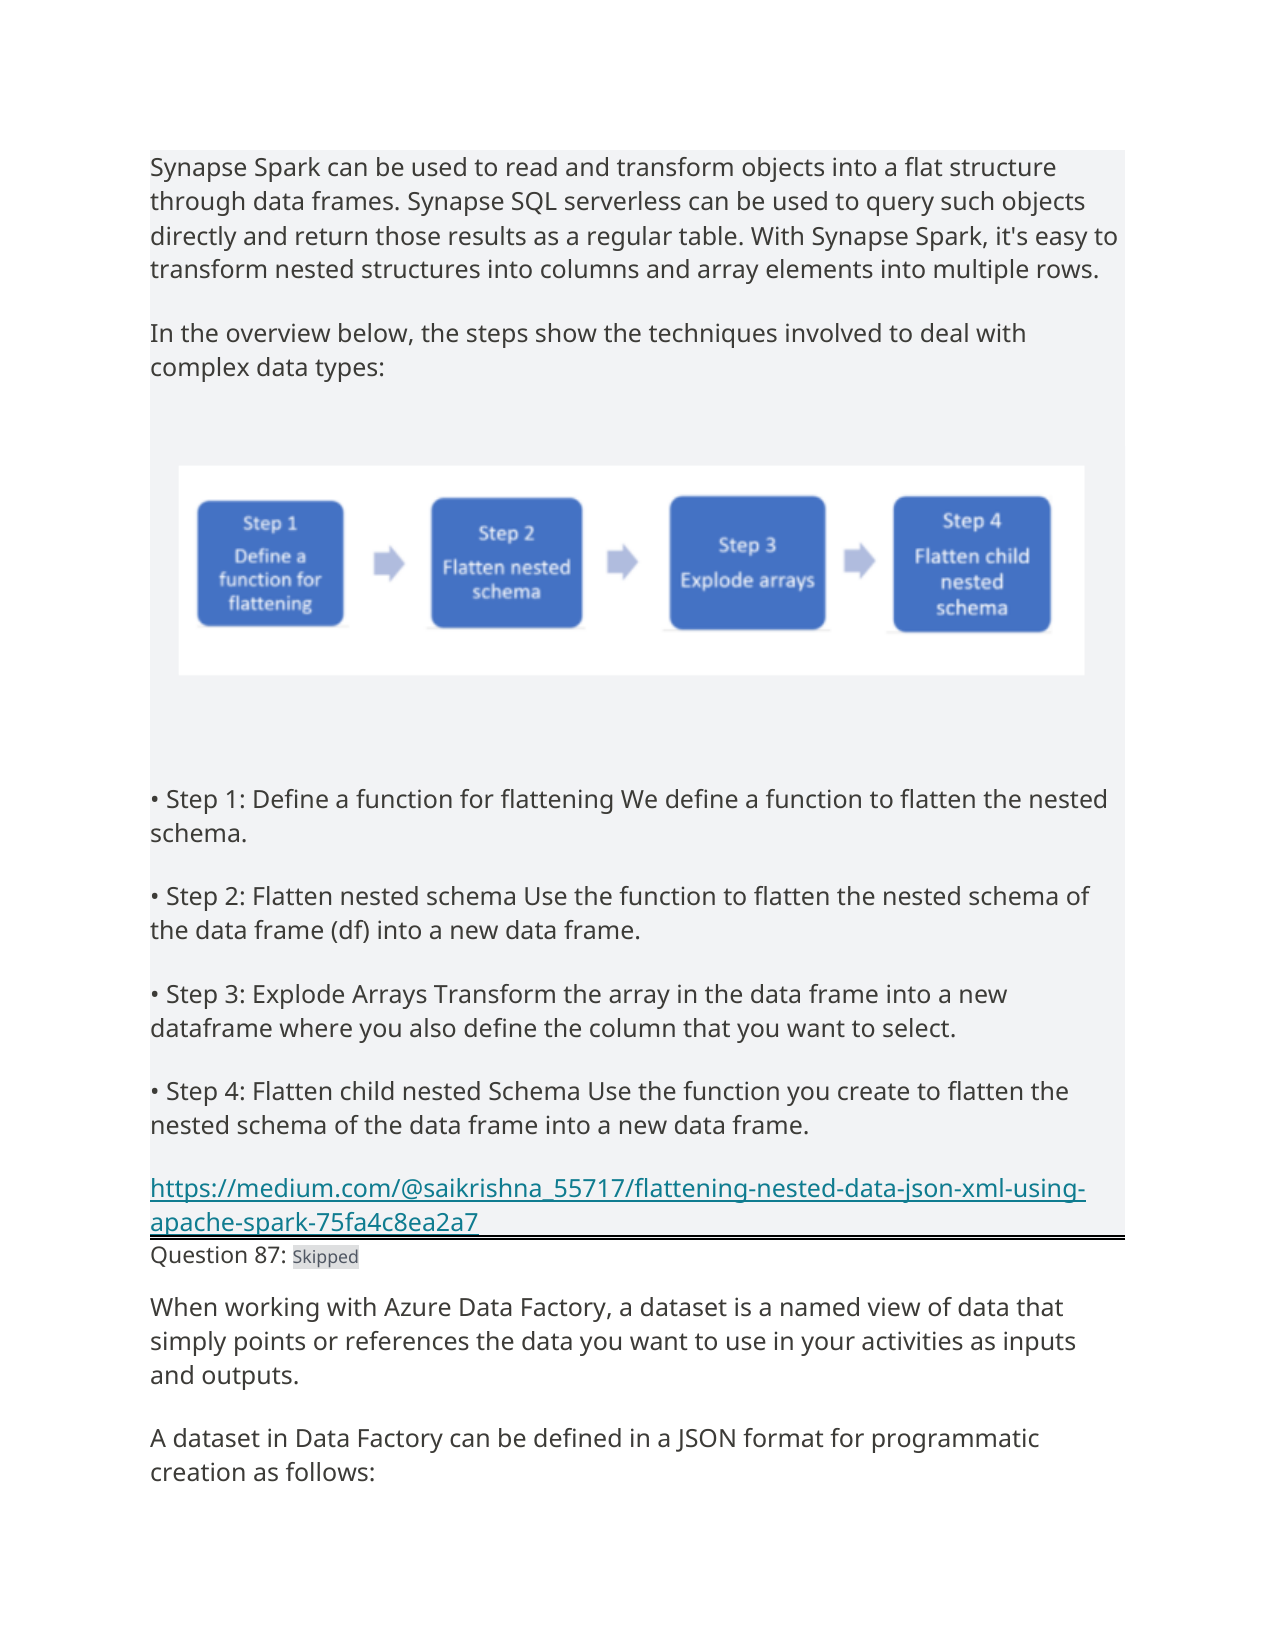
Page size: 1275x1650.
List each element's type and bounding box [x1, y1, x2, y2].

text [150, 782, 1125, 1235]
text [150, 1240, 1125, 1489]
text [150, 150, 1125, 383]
picture [150, 446, 1125, 700]
